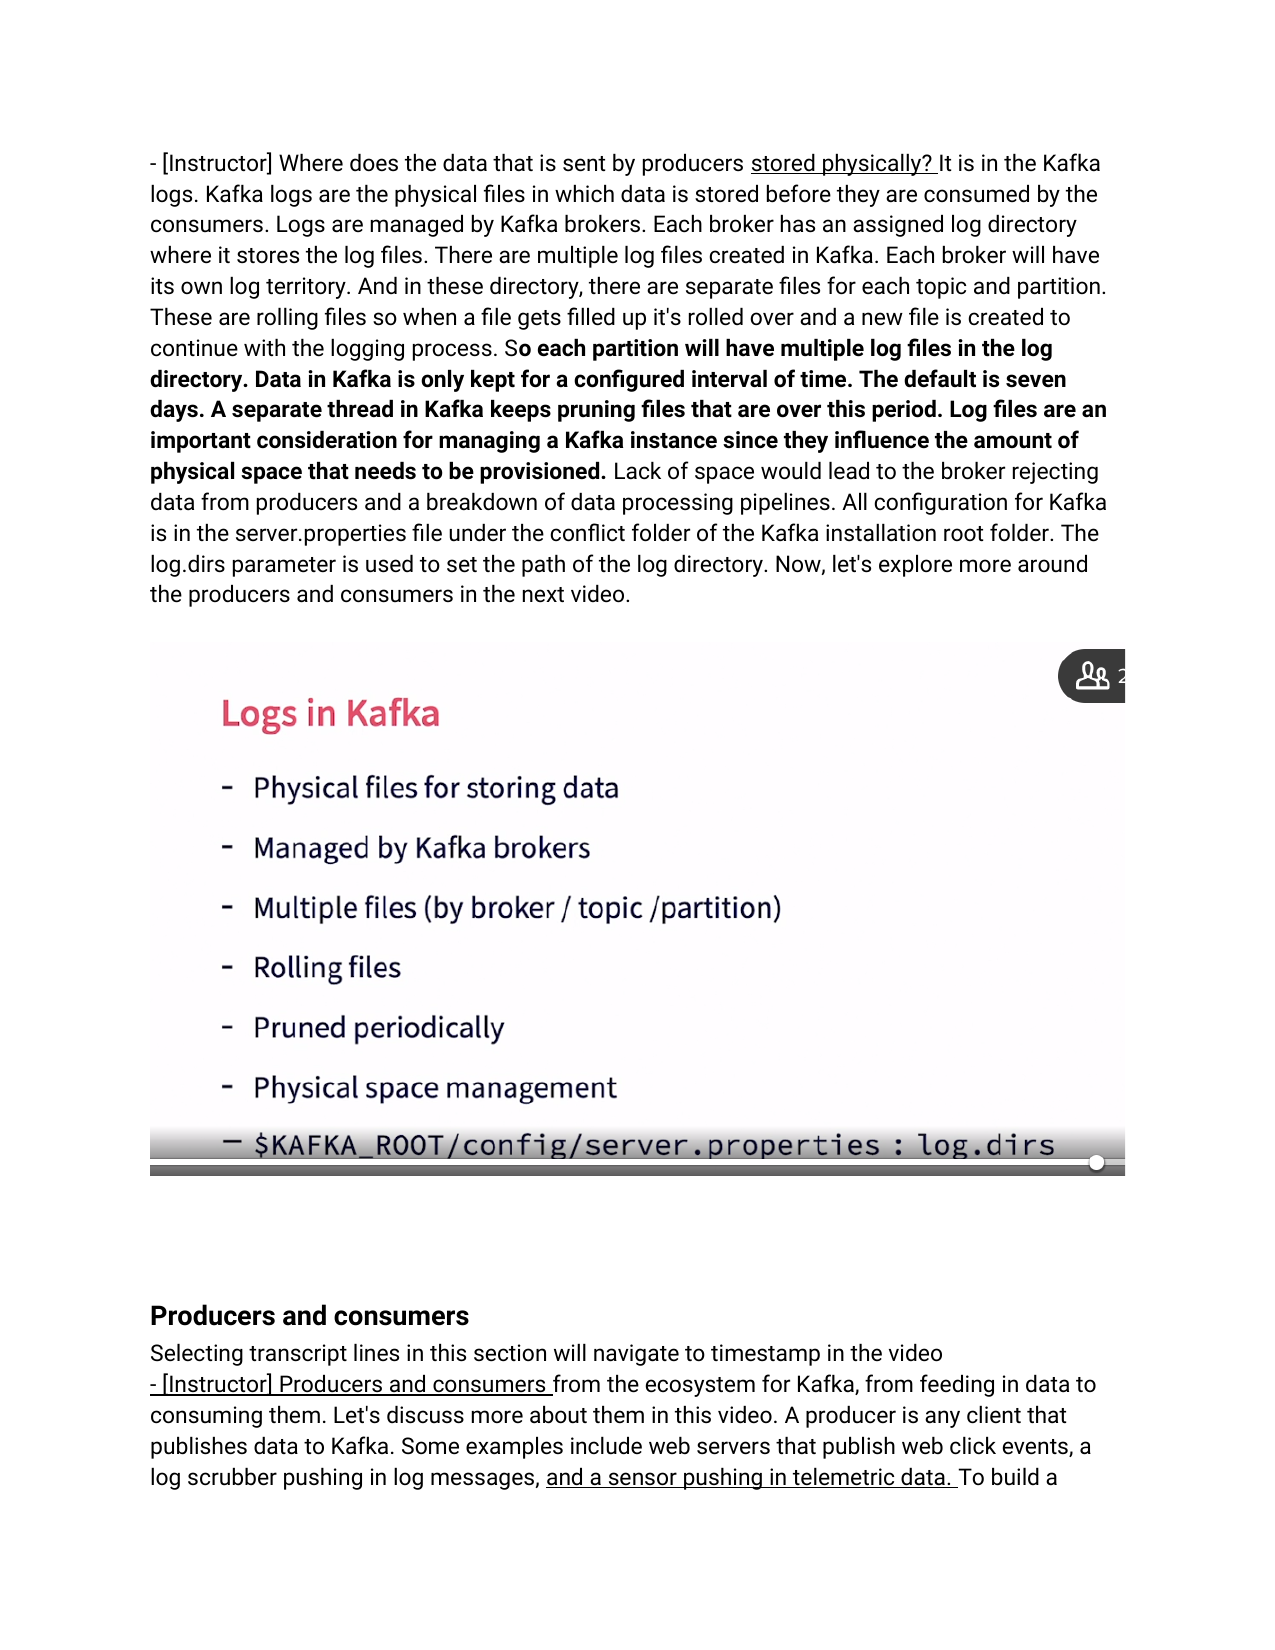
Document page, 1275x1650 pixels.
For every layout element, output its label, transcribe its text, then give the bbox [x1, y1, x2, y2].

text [150, 1371, 1125, 1491]
text Selecting transcript lines in this section will navigate to timestamp in the video [150, 1340, 1125, 1367]
picture [150, 642, 1125, 1176]
subtitle Producers and consumers [150, 1300, 1125, 1332]
text - [Instructor] Where does the data that is sent by producers stored physically? It is in the Kafka logs. Kafka logs are the physical files in which data is stored before they are consumed by the consumers. Logs are managed by Kafka brokers. Each broker has an assigned log directory where it stores the log files. There are multiple log files created in Kafka. Each broker will have its own log territory. And in these directory, there are separate files for each topic and partition. These are rolling files so when a file gets filled up it's rolled over and a new file is created to continue with the logging process. So each partition will have multiple log files in the log directory. Data in Kafka is only kept for a configured interval of time. The default is seven days. A separate thread in Kafka keeps pruning files that are over this period. Log files are an important consideration for managing a Kafka instance since they influence the amount of physical space that needs to be provisioned. Lack of space would lead to the broker rejecting data from producers and a breakdown of data processing pipelines. All configuration for Kafka is in the server.properties file under the conflict folder of the Kafka installation root folder. The log.dirs parameter is used to set the path of the log directory. Now, let's explore more around the producers and consumers in the next video. [150, 150, 1125, 608]
